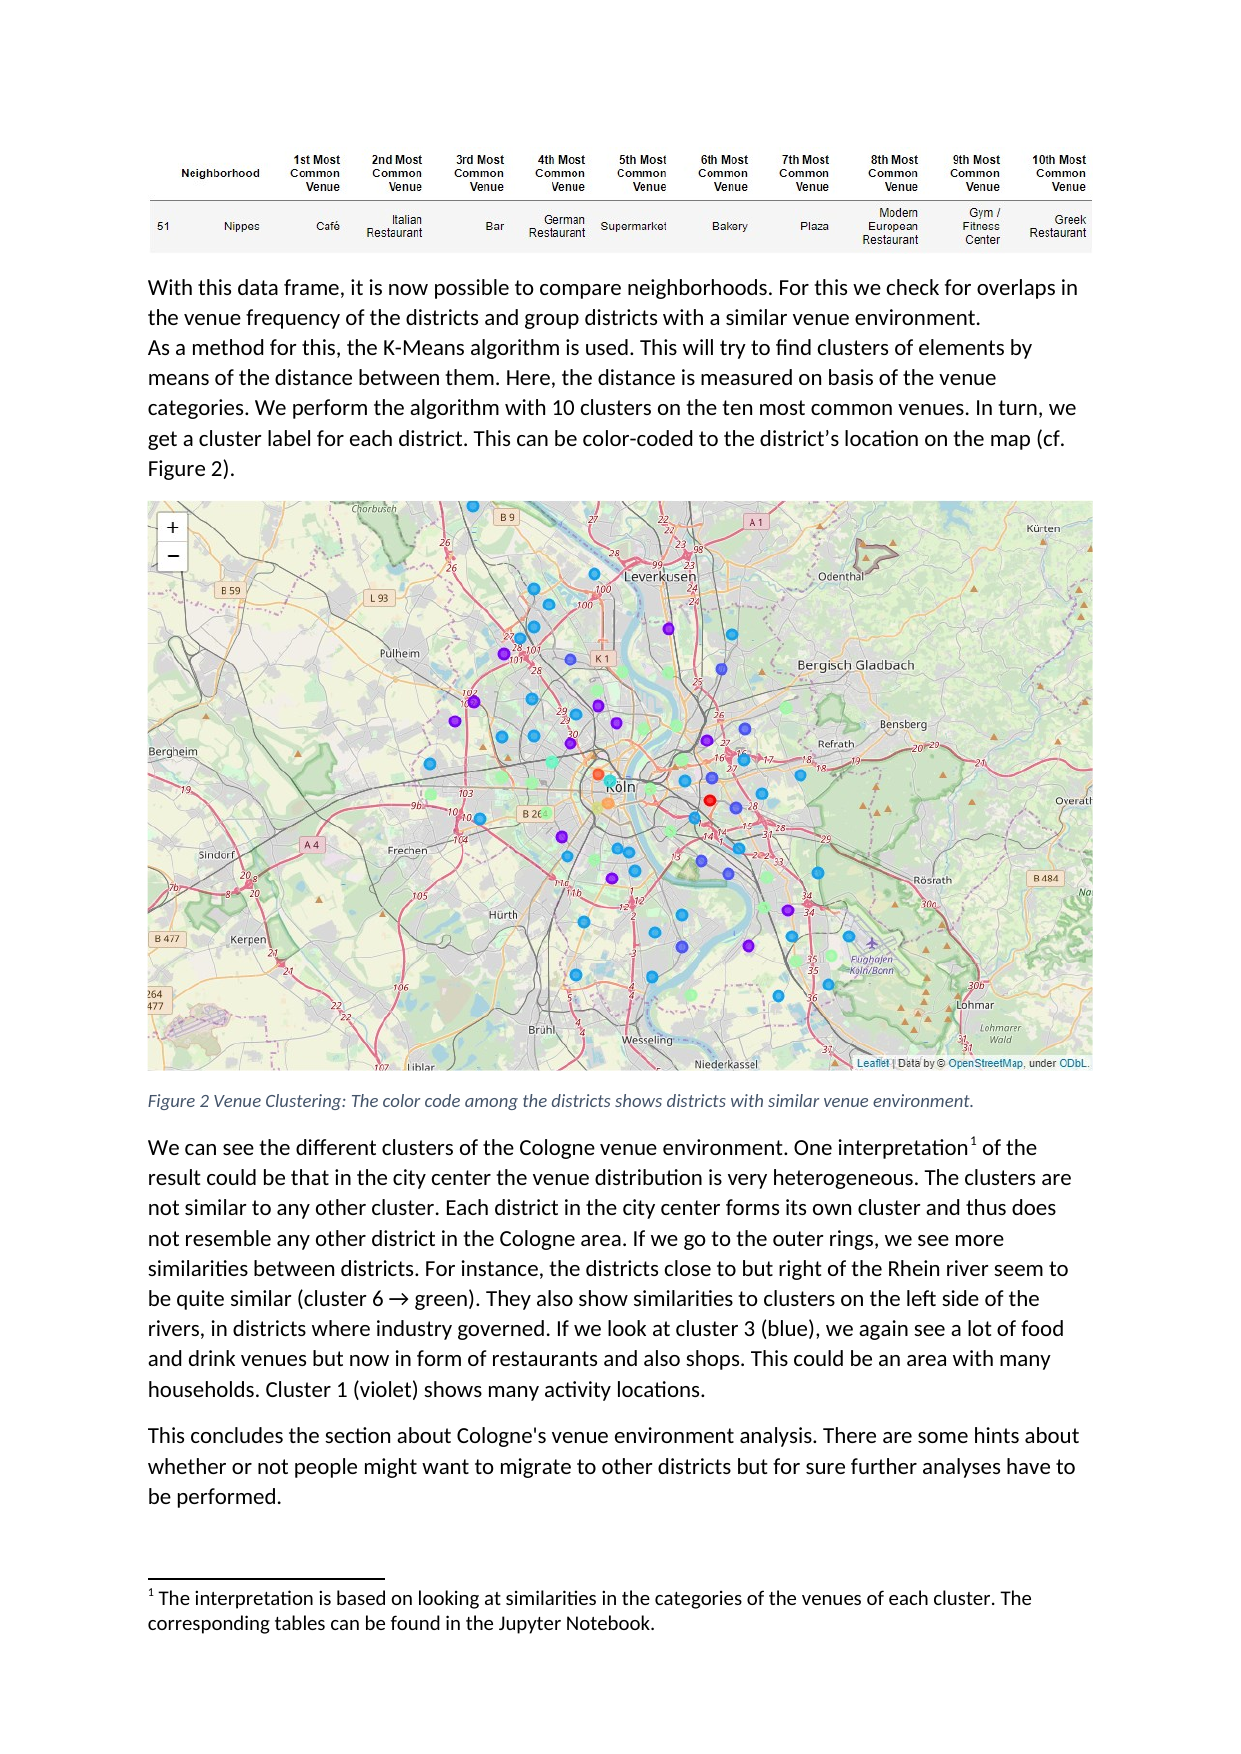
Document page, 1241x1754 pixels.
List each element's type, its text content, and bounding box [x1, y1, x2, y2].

text We can see the different clusters of the Cologne venue environment. One interpretation of the result could be that in the city center the venue distribution is very heterogeneous. The clusters are not similar to any other cluster. Each district in the city center forms its own cluster and thus does not resemble any other district in the Cologne area. If we go to the outer rings, we see more similarities between districts. For instance, the districts close to but right of the Rhein river seem to be quite similar (cluster 6 → green). They also show similarities to clusters on the left side of the rivers, in districts where industry governed. If we look at cluster 3 (blue), we again see a lot of food and drink venues but now in form of restaurants and also shops. This could be an area with many households. Cluster 1 (violet) shows many activity locations. [148, 1133, 1093, 1403]
picture [147, 500, 1093, 1071]
text Figure 2 Venue Clustering: The color code among the districts shows districts with similar venue environment. [148, 1089, 1093, 1112]
text This concludes the section about Cologne's venue environment analysis. There are some hints about whether or not people might want to migrate to other districts but for sure further analyses have to be performed. [148, 1422, 1093, 1510]
text With this data frame, it is now possible to compare neighborhoods. For this we check for overlaps in the venue frequency of the districts and group districts with a similar venue environment. As a method for this, the K-Means algorithm is used. This will try to find clusters of elements by means of the distance between them. Here, the distance is measured on basis of the venue categories. We perform the algorithm with 10 clusters on the ten most common venues. In turn, we get a cluster label for each district. This can be color-coded to the district’s location on the map (cf. Figure 2). [148, 273, 1093, 482]
picture [147, 147, 1093, 254]
